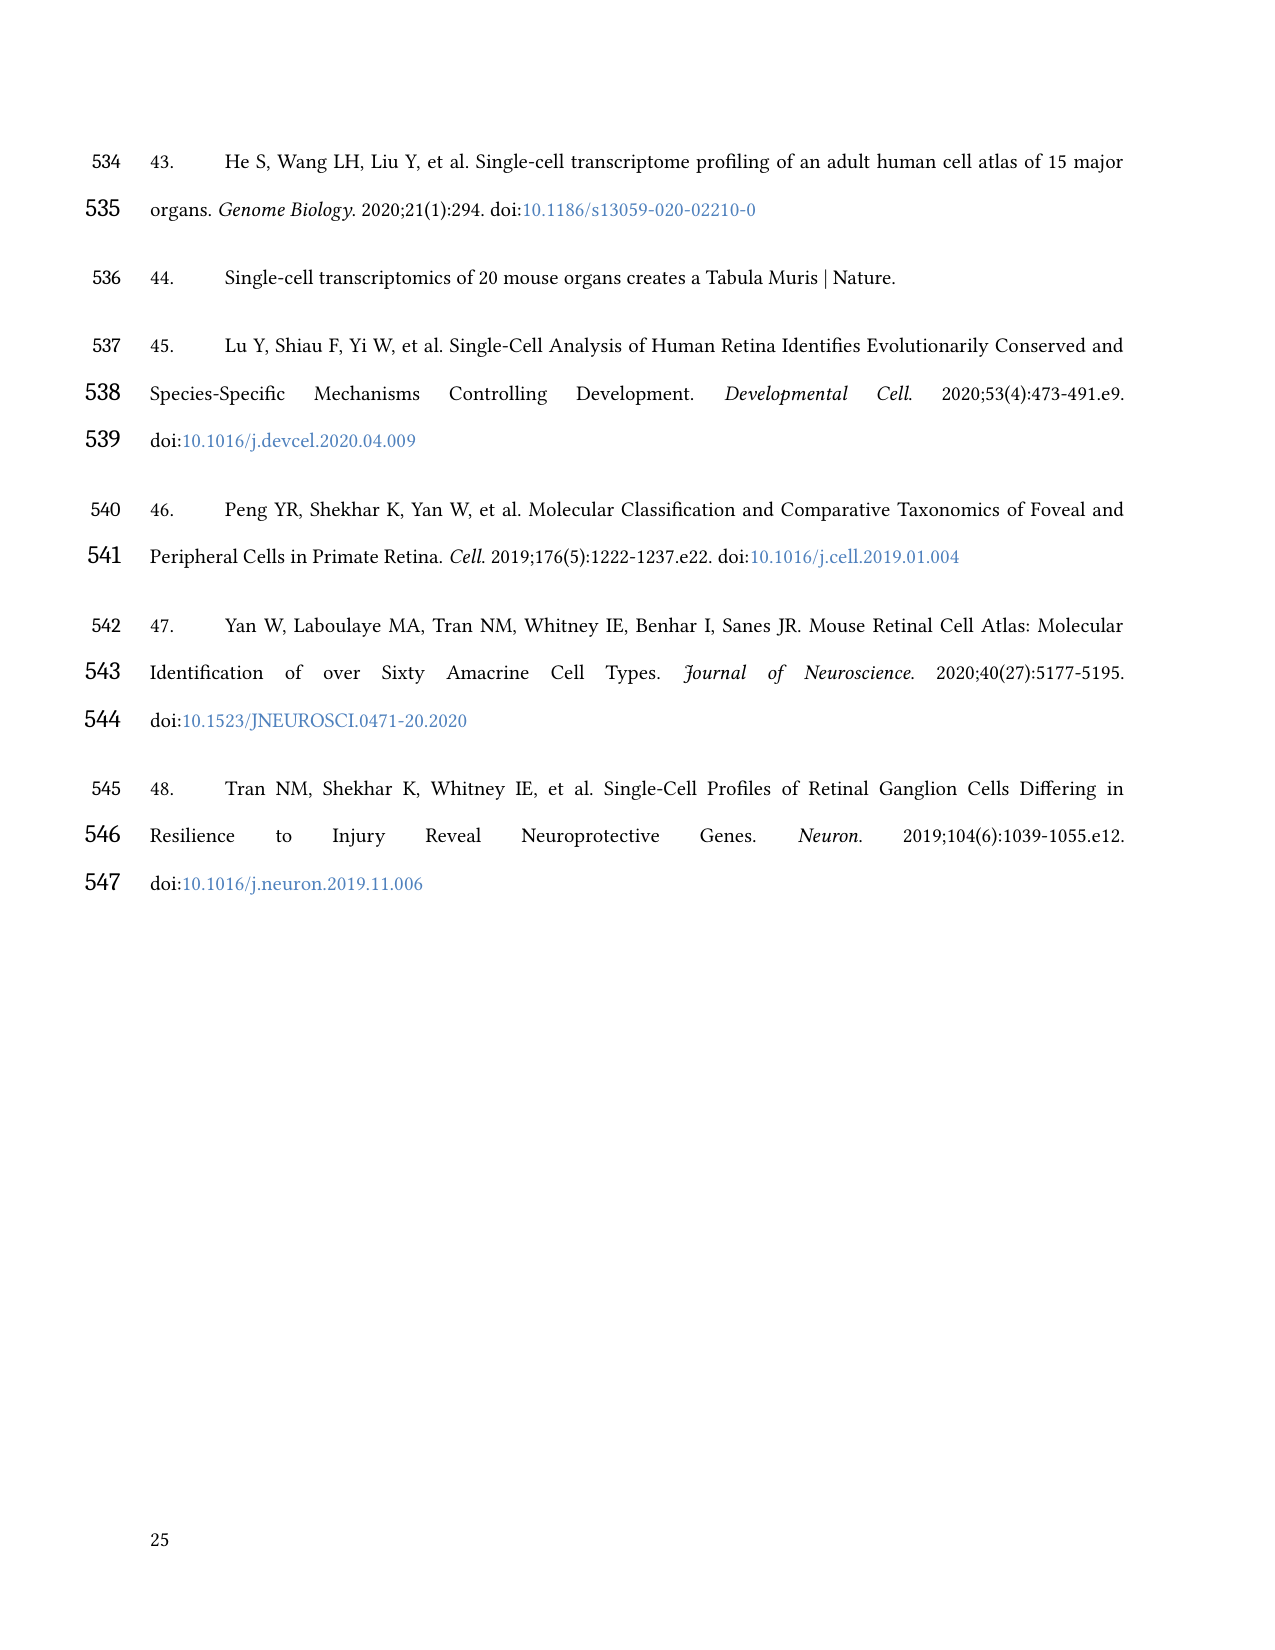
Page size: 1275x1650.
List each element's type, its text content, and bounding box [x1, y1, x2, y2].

text 46. Peng YR, Shekhar K, Yan W, et al. Molecular Classification and Comparative Taxonomics of Foveal and Peripheral Cells in Primate Retina. Cell. 2019;176(5):1222-1237.e22. doi:10.1016/j.cell.2019.01.004 [150, 497, 1125, 569]
text 47. Yan W, Laboulaye MA, Tran NM, Whitney IE, Benhar I, Sanes JR. Mouse Retinal Cell Atlas: Molecular Identification of over Sixty Amacrine Cell Types. Journal of Neuroscience. 2020;40(27):5177-5195. doi:10.1523/JNEUROSCI.0471-20.2020 [150, 613, 1125, 732]
text 45. Lu Y, Shiau F, Yi W, et al. Single-Cell Analysis of Human Retina Identifies Evolutionarily Conserved and Species-Specific Mechanisms Controlling Development. Developmental Cell. 2020;53(4):473-491.e9. doi:10.1016/j.devcel.2020.04.009 [150, 334, 1125, 453]
text 43. He S, Wang LH, Liu Y, et al. Single-cell transcriptome profiling of an adult human cell atlas of 15 major organs. Genome Biology. 2020;21(1):294. doi:10.1186/s13059-020-02210-0 [150, 150, 1125, 221]
text 44. Single-cell transcriptomics of 20 mouse organs creates a Tabula Muris | Nature. [150, 266, 1125, 289]
text 48. Tran NM, Shekhar K, Whitney IE, et al. Single-Cell Profiles of Retinal Ganglion Cells Differing in Resilience to Injury Reveal Neuroprotective Genes. Neuron. 2019;104(6):1039-1055.e12. doi:10.1016/j.neuron.2019.11.006 [150, 777, 1125, 895]
